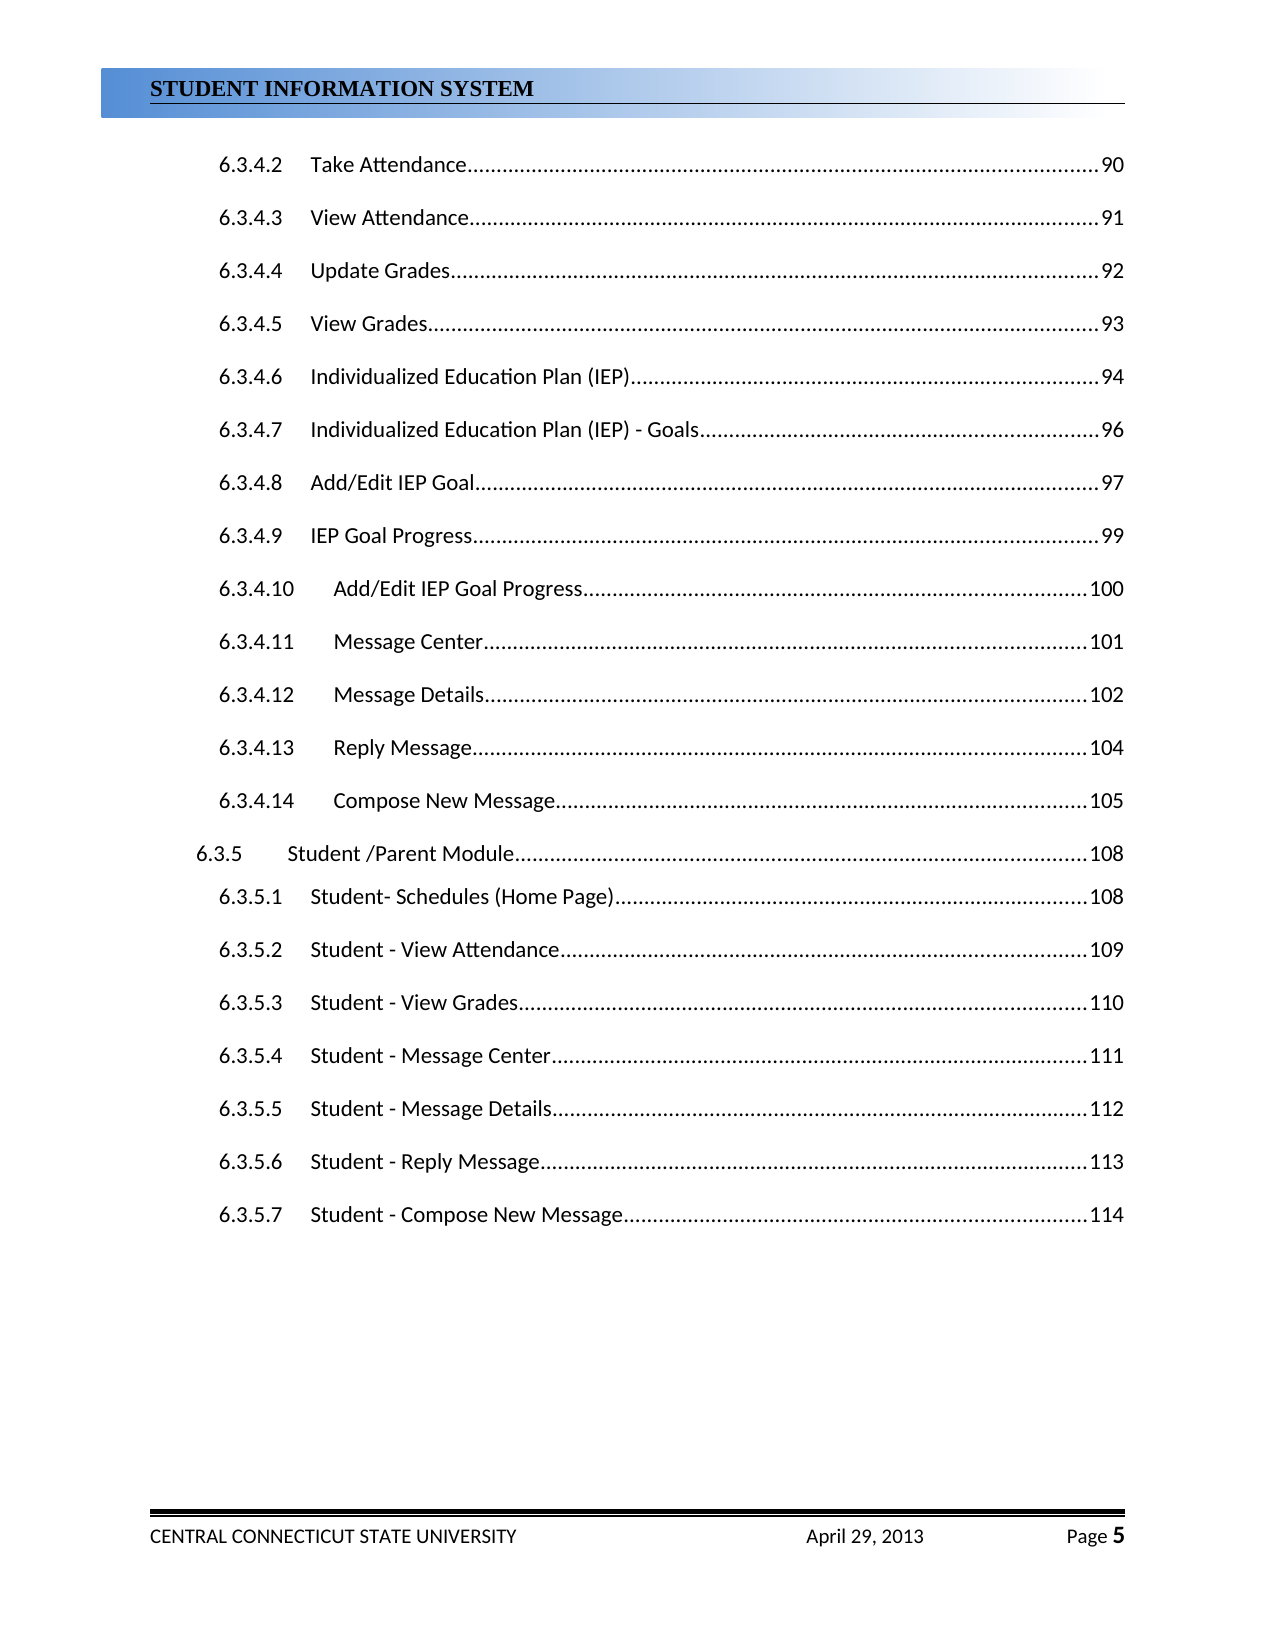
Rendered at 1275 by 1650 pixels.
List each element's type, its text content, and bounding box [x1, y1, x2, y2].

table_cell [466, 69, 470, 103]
text 6.3.4.13 Reply Message 104 [219, 733, 1125, 761]
text 6.3.4.6 Individualized Education Plan (IEP) 94 [219, 362, 1125, 390]
text 6.3.4.10 Add/Edit IEP Goal Progress 100 [219, 574, 1125, 602]
text 6.3.5.6 Student - Reply Message 113 [219, 1147, 1125, 1175]
text 6.3.4.12 Message Details 102 [219, 680, 1125, 708]
text 6.3.5.2 Student - View Attendance 109 [219, 935, 1125, 963]
text 6.3.4.7 Individualized Education Plan (IEP) - Goals 96 [219, 415, 1125, 443]
text 6.3.5.5 Student - Message Details 112 [219, 1094, 1125, 1122]
text 6.3.4.9 IEP Goal Progress 99 [219, 521, 1125, 549]
text 6.3.4.2 Take Attendance 90 [219, 150, 1125, 178]
text 6.3.5.4 Student - Message Center 111 [219, 1041, 1125, 1069]
text 6.3.5.3 Student - View Grades 110 [219, 988, 1125, 1016]
text 6.3.5 Student /Parent Module 108 [196, 839, 1125, 867]
text 6.3.4.4 Update Grades 92 [219, 256, 1125, 284]
text 6.3.4.3 View Attendance 91 [219, 203, 1125, 231]
text 6.3.4.11 Message Center 101 [219, 627, 1125, 655]
text 6.3.5.7 Student - Compose New Message 114 [219, 1200, 1125, 1228]
text 6.3.4.5 View Grades 93 [219, 309, 1125, 337]
text 6.3.4.8 Add/Edit IEP Goal 97 [219, 468, 1125, 496]
text 6.3.4.14 Compose New Message 105 [219, 786, 1125, 814]
text 6.3.5.1 Student- Schedules (Home Page) 108 [219, 882, 1125, 910]
